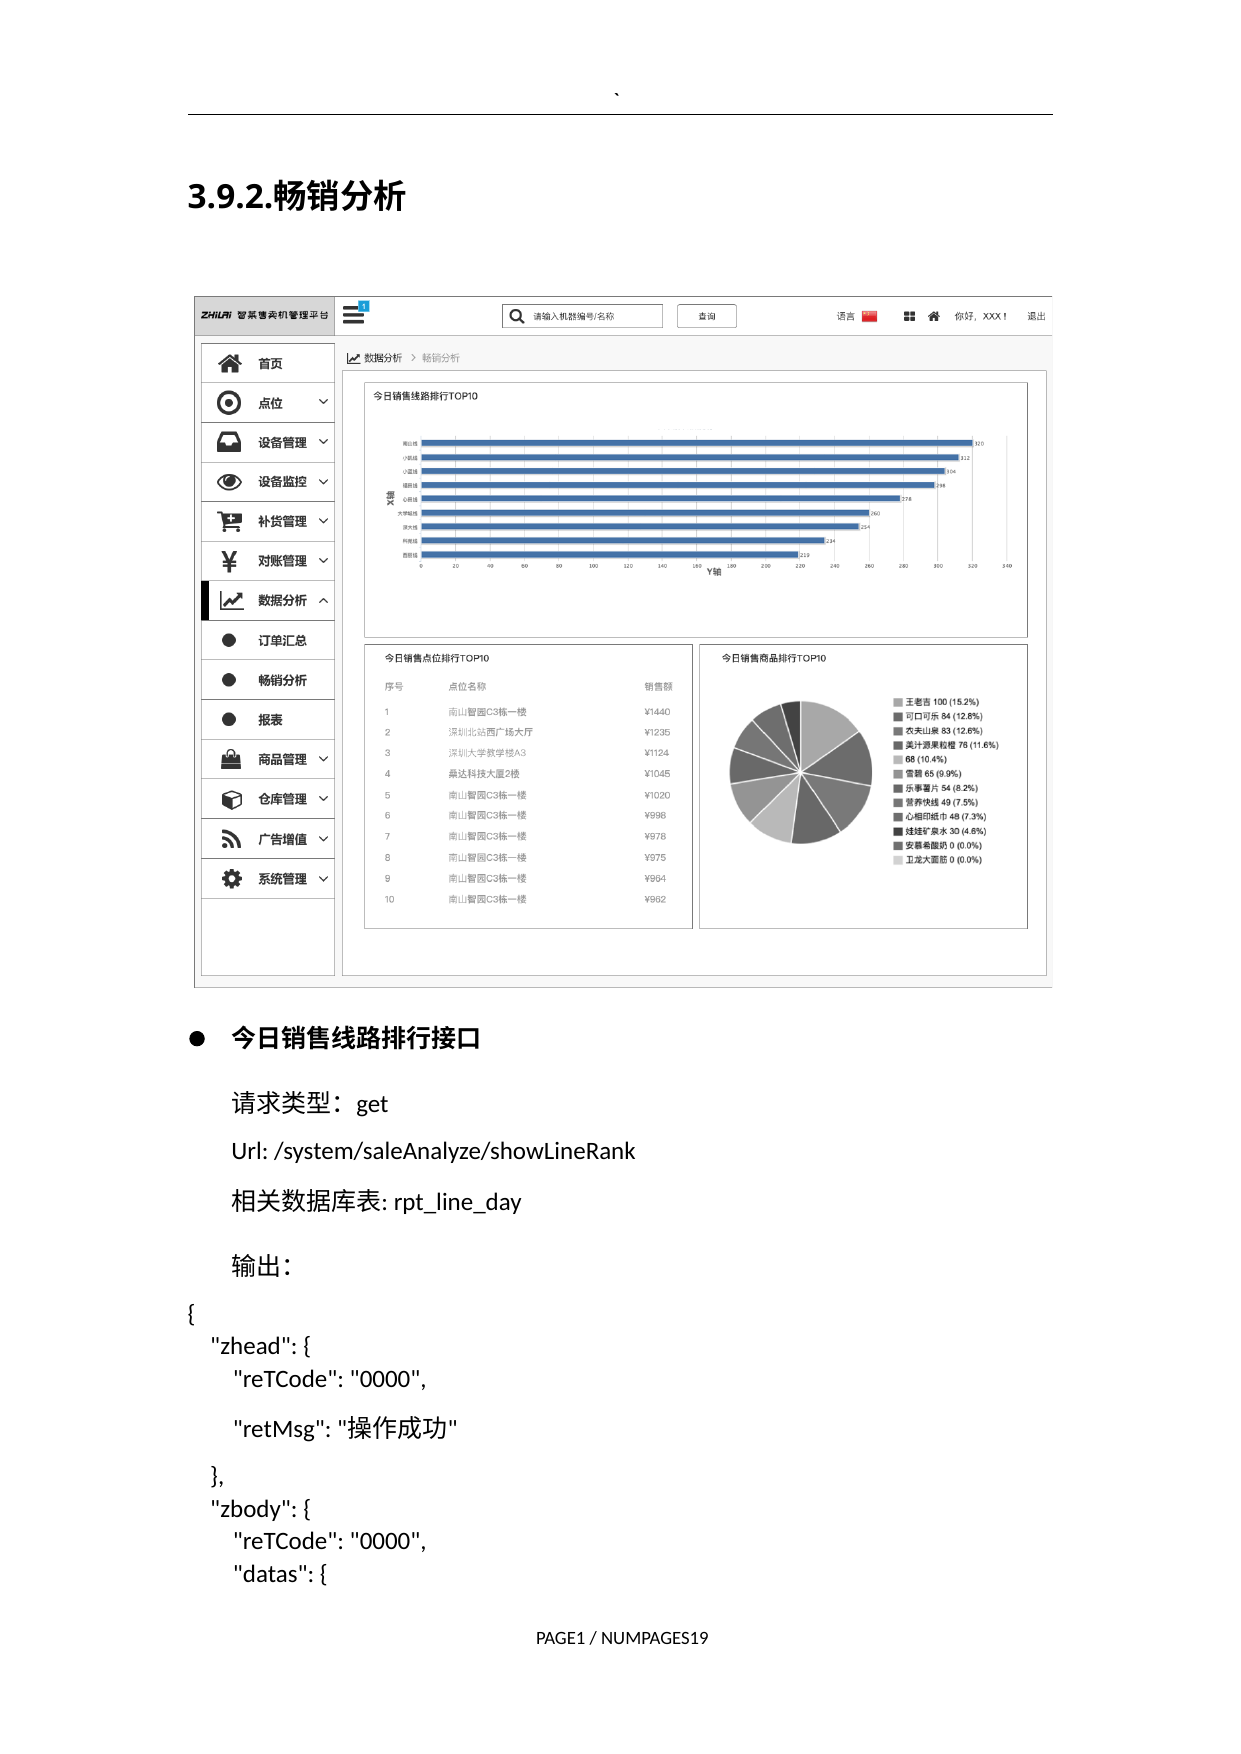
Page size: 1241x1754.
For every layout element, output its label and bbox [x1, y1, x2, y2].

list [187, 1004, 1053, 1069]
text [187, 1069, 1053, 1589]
picture [187, 289, 1053, 988]
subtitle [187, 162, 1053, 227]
